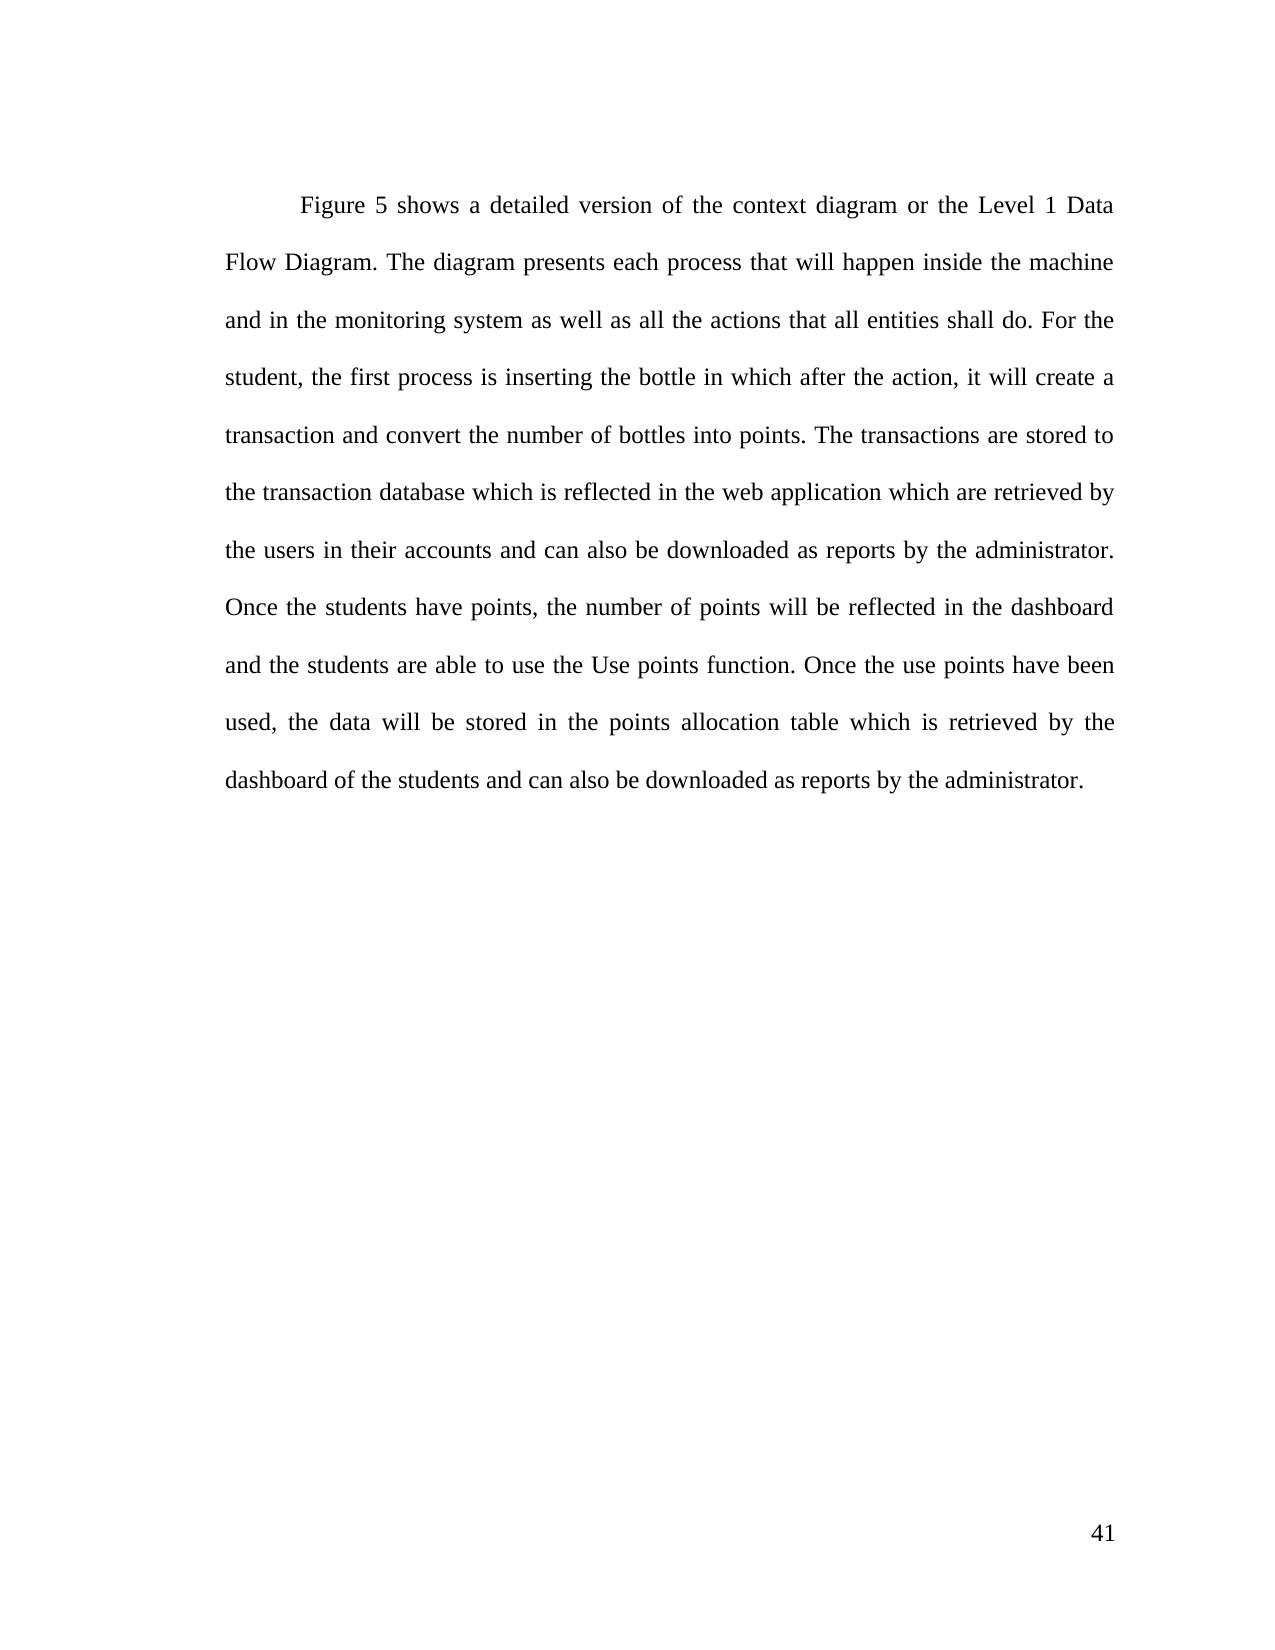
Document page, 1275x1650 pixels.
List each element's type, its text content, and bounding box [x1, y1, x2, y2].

text Figure 5 shows a detailed version of the context diagram or the Level 1 Data Flow Diagram. The diagram presents each process that will happen inside the machine and in the monitoring system as well as all the actions that all entities shall do. For the student, the first process is inserting the bottle in which after the action, it will create a transaction and convert the number of bottles into points. The transactions are stored to the transaction database which is reflected in the web application which are retrieved by the users in their accounts and can also be downloaded as reports by the administrator. Once the students have points, the number of points will be reflected in the dashboard and the students are able to use the Use points function. Once the use points have been used, the data will be stored in the points allocation table which is retrieved by the dashboard of the students and can also be downloaded as reports by the administrator. [225, 190, 1116, 794]
